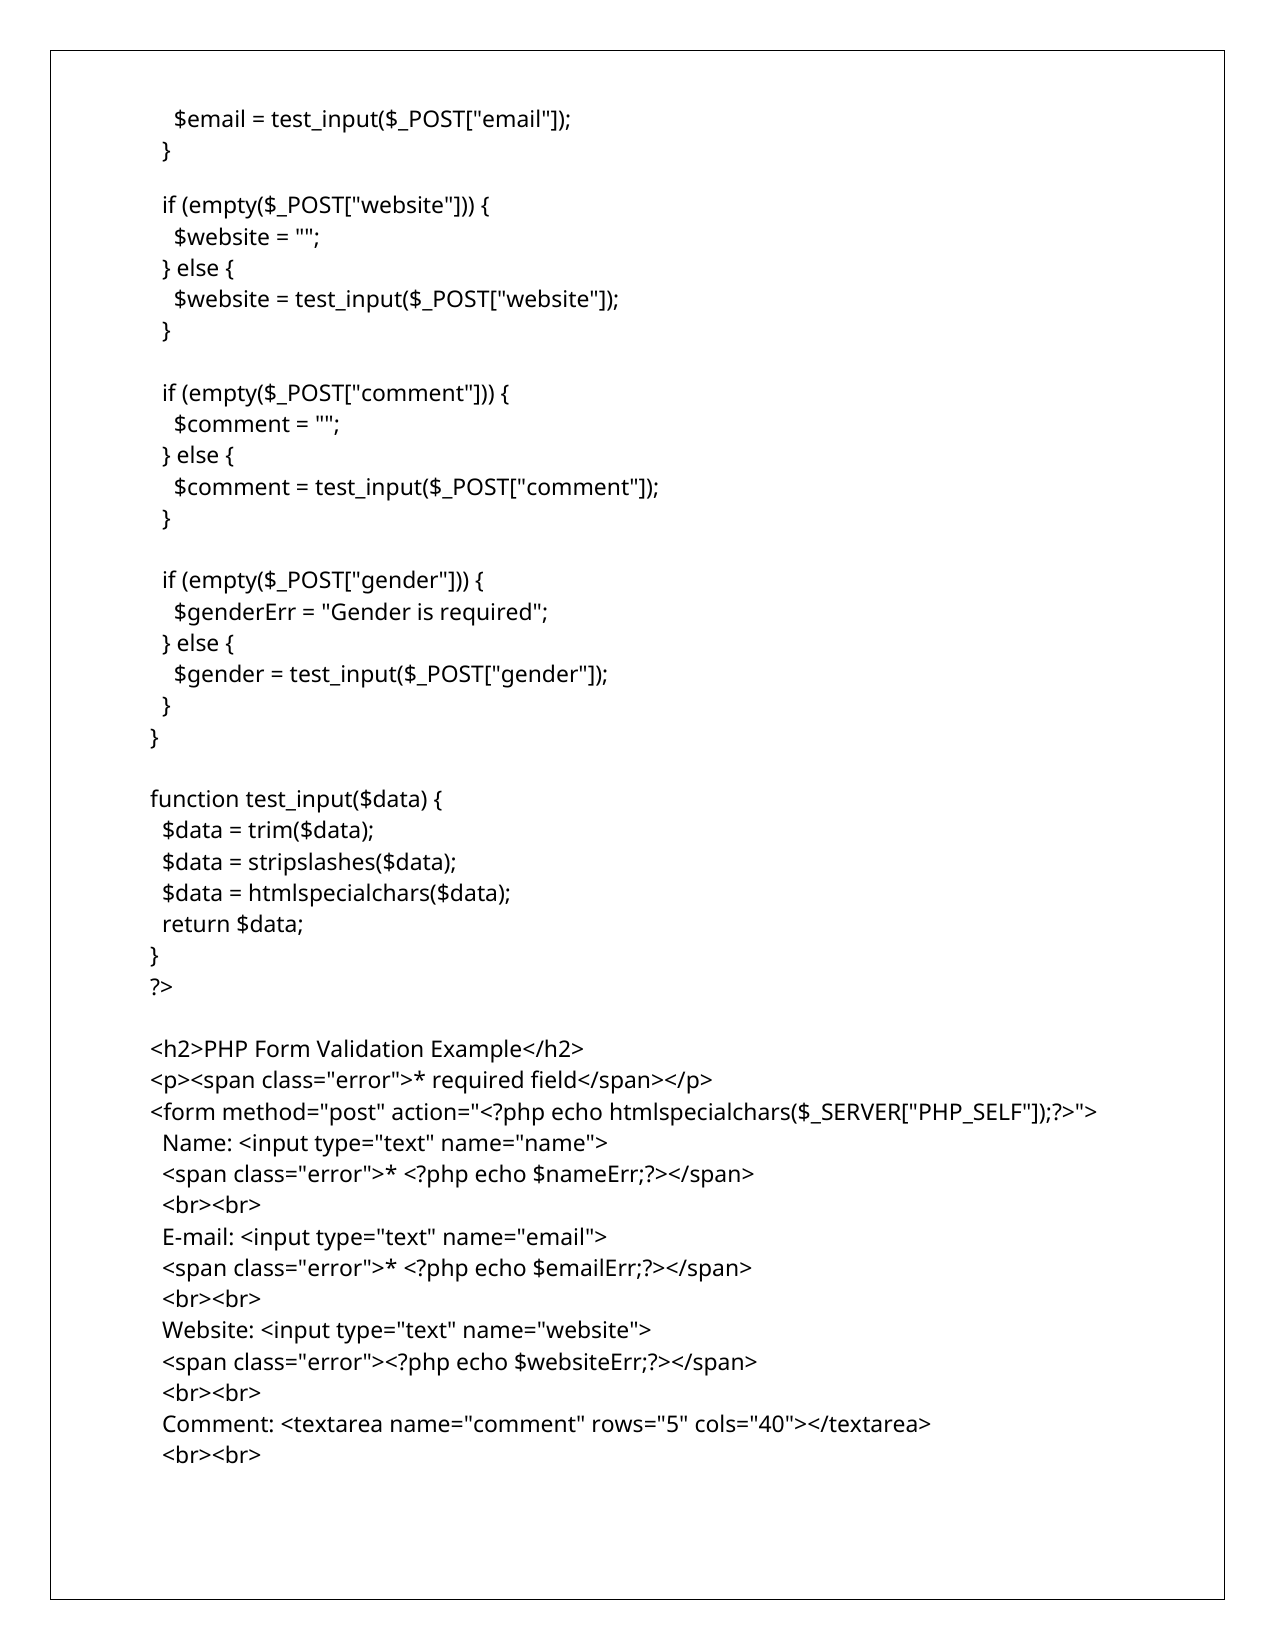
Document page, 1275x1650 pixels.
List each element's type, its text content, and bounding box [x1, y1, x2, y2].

text <br><br> [150, 1283, 1125, 1314]
text $data = htmlspecialchars($data); [150, 877, 1125, 908]
text function test_input($data) { [150, 783, 1125, 814]
text E-mail: <input type="text" name="email"> [150, 1220, 1125, 1252]
text <span class="error">* <?php echo $emailErr;?></span> [150, 1252, 1125, 1283]
text <span class="error"><?php echo $websiteErr;?></span> [150, 1345, 1125, 1377]
text } [150, 502, 1125, 533]
text if (empty($_POST["gender"])) { [150, 564, 1125, 595]
text } else { [150, 627, 1125, 658]
text if (empty($_POST["comment"])) { [150, 377, 1125, 408]
text } [150, 314, 1125, 345]
text <br><br> [150, 1439, 1125, 1470]
text } [150, 939, 1125, 970]
text <br><br> [150, 1189, 1125, 1220]
text <form method="post" action="<?php echo htmlspecialchars($_SERVER["PHP_SELF"]);?>"> [150, 1095, 1125, 1127]
text } else { [150, 252, 1125, 283]
text Website: <input type="text" name="website"> [150, 1314, 1125, 1345]
text return $data; [150, 908, 1125, 939]
text <br><br> [150, 1377, 1125, 1408]
text } [150, 720, 1125, 752]
text $website = ""; [150, 220, 1125, 252]
text ?> [150, 970, 1125, 1002]
text $email = test_input($_POST["email"]); [150, 103, 1125, 134]
text } [150, 134, 1125, 166]
text } [150, 689, 1125, 720]
text } else { [150, 439, 1125, 470]
text Comment: <textarea name="comment" rows="5" cols="40"></textarea> [150, 1408, 1125, 1439]
text $comment = ""; [150, 408, 1125, 439]
text Name: <input type="text" name="name"> [150, 1127, 1125, 1158]
text <h2>PHP Form Validation Example</h2> [150, 1033, 1125, 1064]
text <span class="error">* <?php echo $nameErr;?></span> [150, 1158, 1125, 1189]
text if (empty($_POST["website"])) { [150, 189, 1125, 220]
text $data = trim($data); [150, 814, 1125, 845]
text $data = stripslashes($data); [150, 845, 1125, 877]
text $website = test_input($_POST["website"]); [150, 283, 1125, 314]
text <p><span class="error">* required field</span></p> [150, 1064, 1125, 1095]
text $comment = test_input($_POST["comment"]); [150, 470, 1125, 502]
text $genderErr = "Gender is required"; [150, 595, 1125, 627]
text $gender = test_input($_POST["gender"]); [150, 658, 1125, 689]
